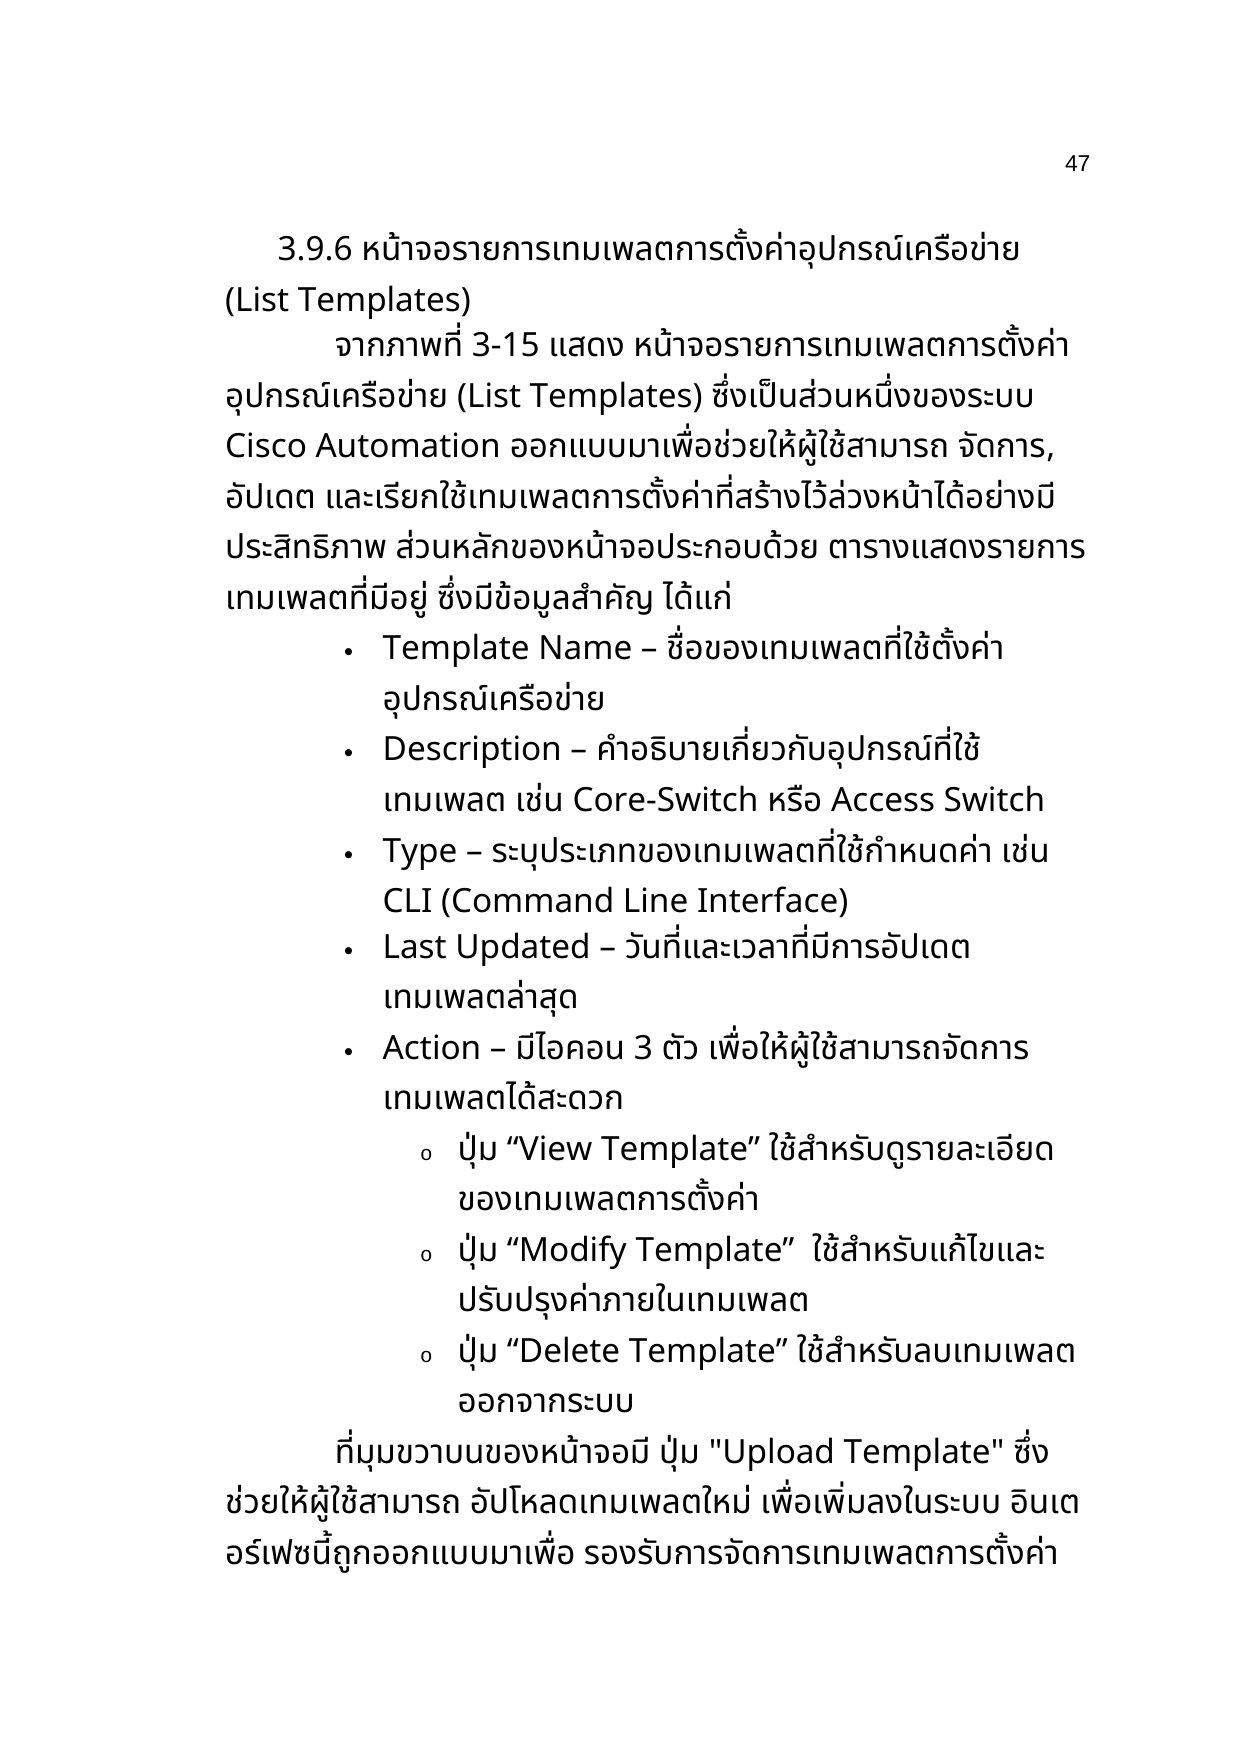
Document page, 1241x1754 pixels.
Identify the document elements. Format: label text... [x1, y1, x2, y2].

list Last Updated – วันที่และเวลาที่มีการอัปเดตเทมเพลตล่าสุด [345, 922, 1090, 1023]
list Type – ระบุประเภทของเทมเพลตที่ใช้กำหนดค่า เช่น CLI (Command Line Interface) [345, 826, 1090, 922]
text จากภาพที่ 3-15 แสดง หน้าจอรายการเทมเพลตการตั้งค่าอุปกรณ์เครือข่าย (List Templates) ซึ่งเป็นส่วนหนึ่งของระบบ Cisco Automation ออกแบบมาเพื่อช่วยให้ผู้ใช้สามารถ จัดการ, อัปเดต และเรียกใช้เทมเพลตการตั้งค่าที่สร้างไว้ล่วงหน้าได้อย่างมีประสิทธิภาพ ส่วนหลักของหน้าจอประกอบด้วย ตารางแสดงรายการเทมเพลตที่มีอยู่ ซึ่งมีข้อมูลสำคัญ ได้แก่ [225, 321, 1090, 624]
list Action – มีไอคอน 3 ตัว เพื่อให้ผู้ใช้สามารถจัดการเทมเพลตได้สะดวก [345, 1023, 1090, 1124]
list ปุ่ม “Modify Template” ใช้สำหรับแก้ไขและปรับปรุงค่าภายในเทมเพลต [420, 1226, 1090, 1327]
list ปุ่ม “View Template” ใช้สำหรับดูรายละเอียดของเทมเพลตการตั้งค่า [420, 1124, 1090, 1226]
list ปุ่ม “Delete Template” ใช้สำหรับลบเทมเพลตออกจากระบบ [420, 1327, 1090, 1428]
list Template Name – ชื่อของเทมเพลตที่ใช้ตั้งค่าอุปกรณ์เครือข่าย [345, 624, 1090, 725]
list Description – คำอธิบายเกี่ยวกับอุปกรณ์ที่ใช้เทมเพลต เช่น Core-Switch หรือ Access Switch [345, 725, 1090, 826]
subtitle หน้าจอรายการเทมเพลตการตั้งค่าอุปกรณ์เครือข่าย (List Templates) [225, 225, 1090, 321]
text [225, 1428, 1090, 1579]
